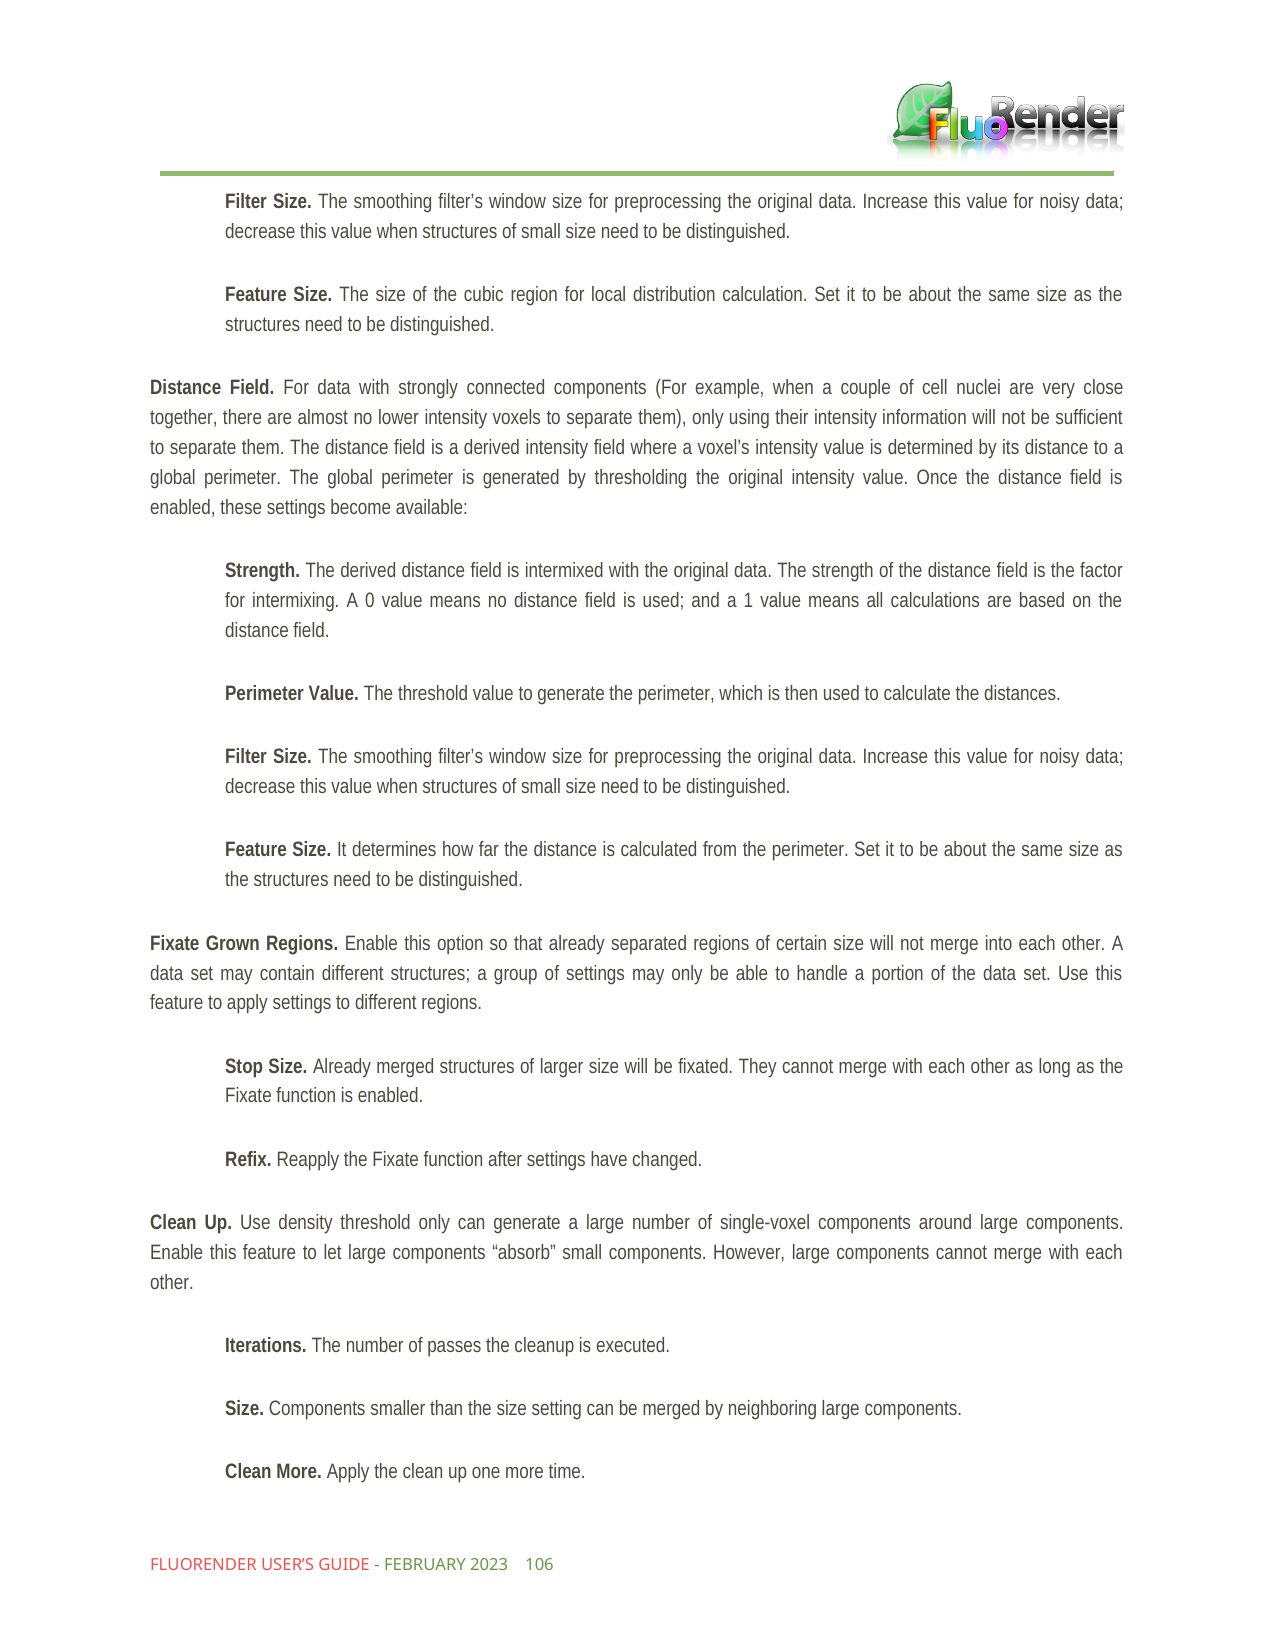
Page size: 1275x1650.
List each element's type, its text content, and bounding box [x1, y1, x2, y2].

text Size. Components smaller than the size setting can be merged by neighboring large components. [225, 1396, 1125, 1420]
text Filter Size. The smoothing filter’s window size for preprocessing the original data. Increase this value for noisy data; decrease this value when structures of small size need to be distinguished. [225, 744, 1125, 798]
text Strength. The derived distance field is intermixed with the original data. The strength of the distance field is the factor for intermixing. A 0 value means no distance field is used; and a 1 value means all calculations are based on the distance field. [225, 558, 1125, 642]
text Refix. Reapply the Fixate function after settings have changed. [225, 1147, 1125, 1171]
text Fixate Grown Regions. Enable this option so that already separated regions of certain size will not merge into each other. A data set may contain different structures; a group of settings may only be able to handle a portion of the data set. Use this feature to apply settings to different regions. [150, 931, 1125, 1014]
text Stop Size. Already merged structures of larger size will be fixated. They cannot merge with each other as long as the Fixate function is enabled. [225, 1053, 1125, 1107]
text Distance Field. For data with strongly connected components (For example, when a couple of cell nuclei are very close together, there are almost no lower intensity voxels to separate them), only using their intensity information will not be sufficient to separate them. The distance field is a derived intensity field where a voxel’s intensity value is determined by its distance to a global perimeter. The global perimeter is generated by thresholding the original intensity value. Once the distance field is enabled, these settings become available: [150, 375, 1125, 519]
text Feature Size. It determines how far the distance is calculated from the perimeter. Set it to be about the same size as the structures need to be distinguished. [225, 837, 1125, 891]
text Iterations. The number of passes the cleanup is executed. [225, 1333, 1125, 1357]
text Filter Size. The smoothing filter’s window size for preprocessing the original data. Increase this value for noisy data; decrease this value when structures of small size need to be distinguished. [225, 189, 1125, 243]
text Feature Size. The size of the cubic region for local distribution calculation. Set it to be about the same size as the structures need to be distinguished. [225, 282, 1125, 336]
text Perimeter Value. The threshold value to generate the perimeter, which is then used to calculate the distances. [225, 681, 1125, 705]
text Clean Up. Use density threshold only can generate a large number of single-voxel components around large components. Enable this feature to let large components “absorb” small components. However, large components cannot merge with each other. [150, 1210, 1125, 1294]
text Clean More. Apply the clean up one more time. [225, 1459, 1125, 1483]
picture [887, 75, 1125, 165]
